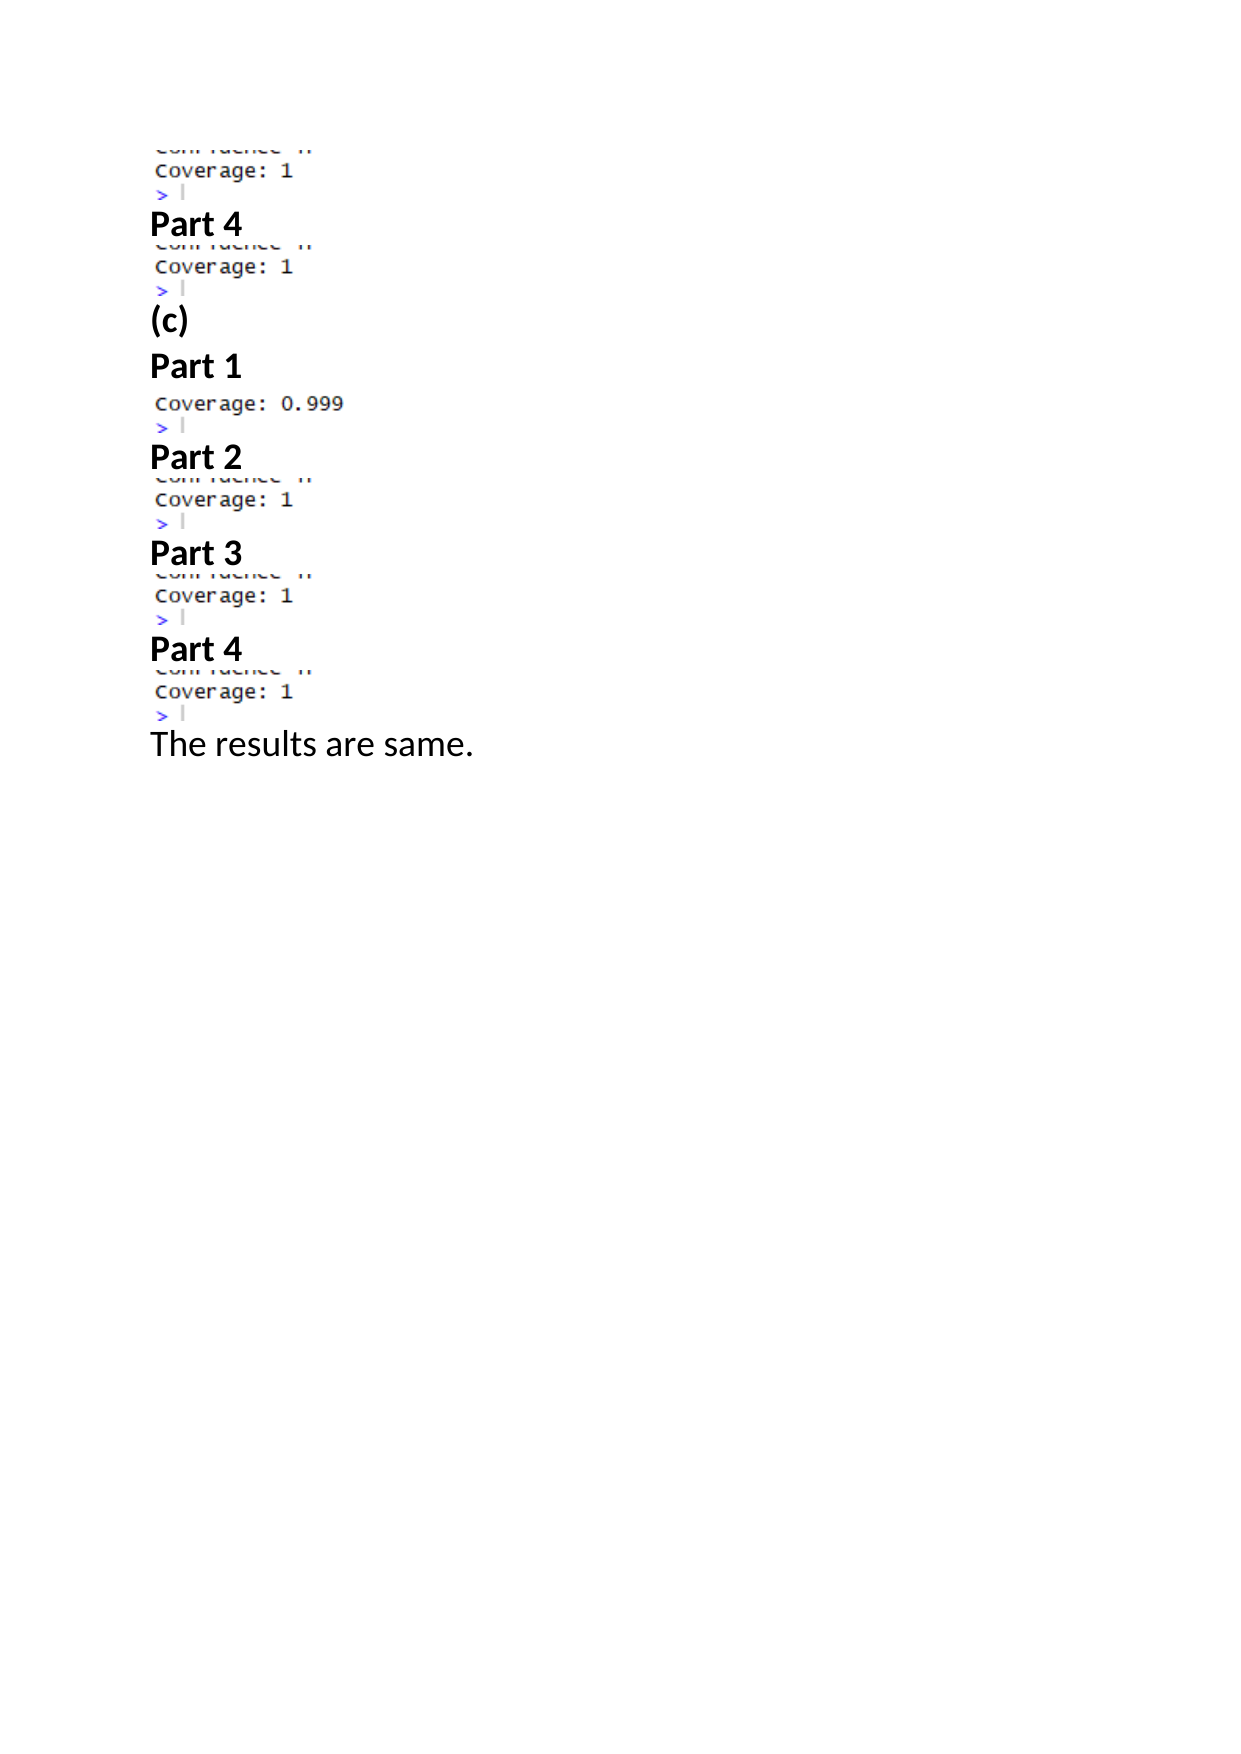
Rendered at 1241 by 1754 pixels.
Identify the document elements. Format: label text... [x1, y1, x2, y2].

picture [150, 574, 313, 625]
picture [150, 670, 313, 721]
picture [150, 387, 361, 433]
text Part 4 [150, 624, 1090, 670]
picture [150, 245, 313, 296]
text The results are same. [150, 720, 1090, 766]
text Part 3 [150, 529, 1090, 574]
text (c) [150, 296, 1090, 342]
picture [150, 150, 313, 200]
text Part 4 [150, 200, 1090, 246]
picture [150, 478, 313, 529]
text Part 2 [150, 433, 1090, 479]
text Part 1 [150, 342, 1090, 387]
